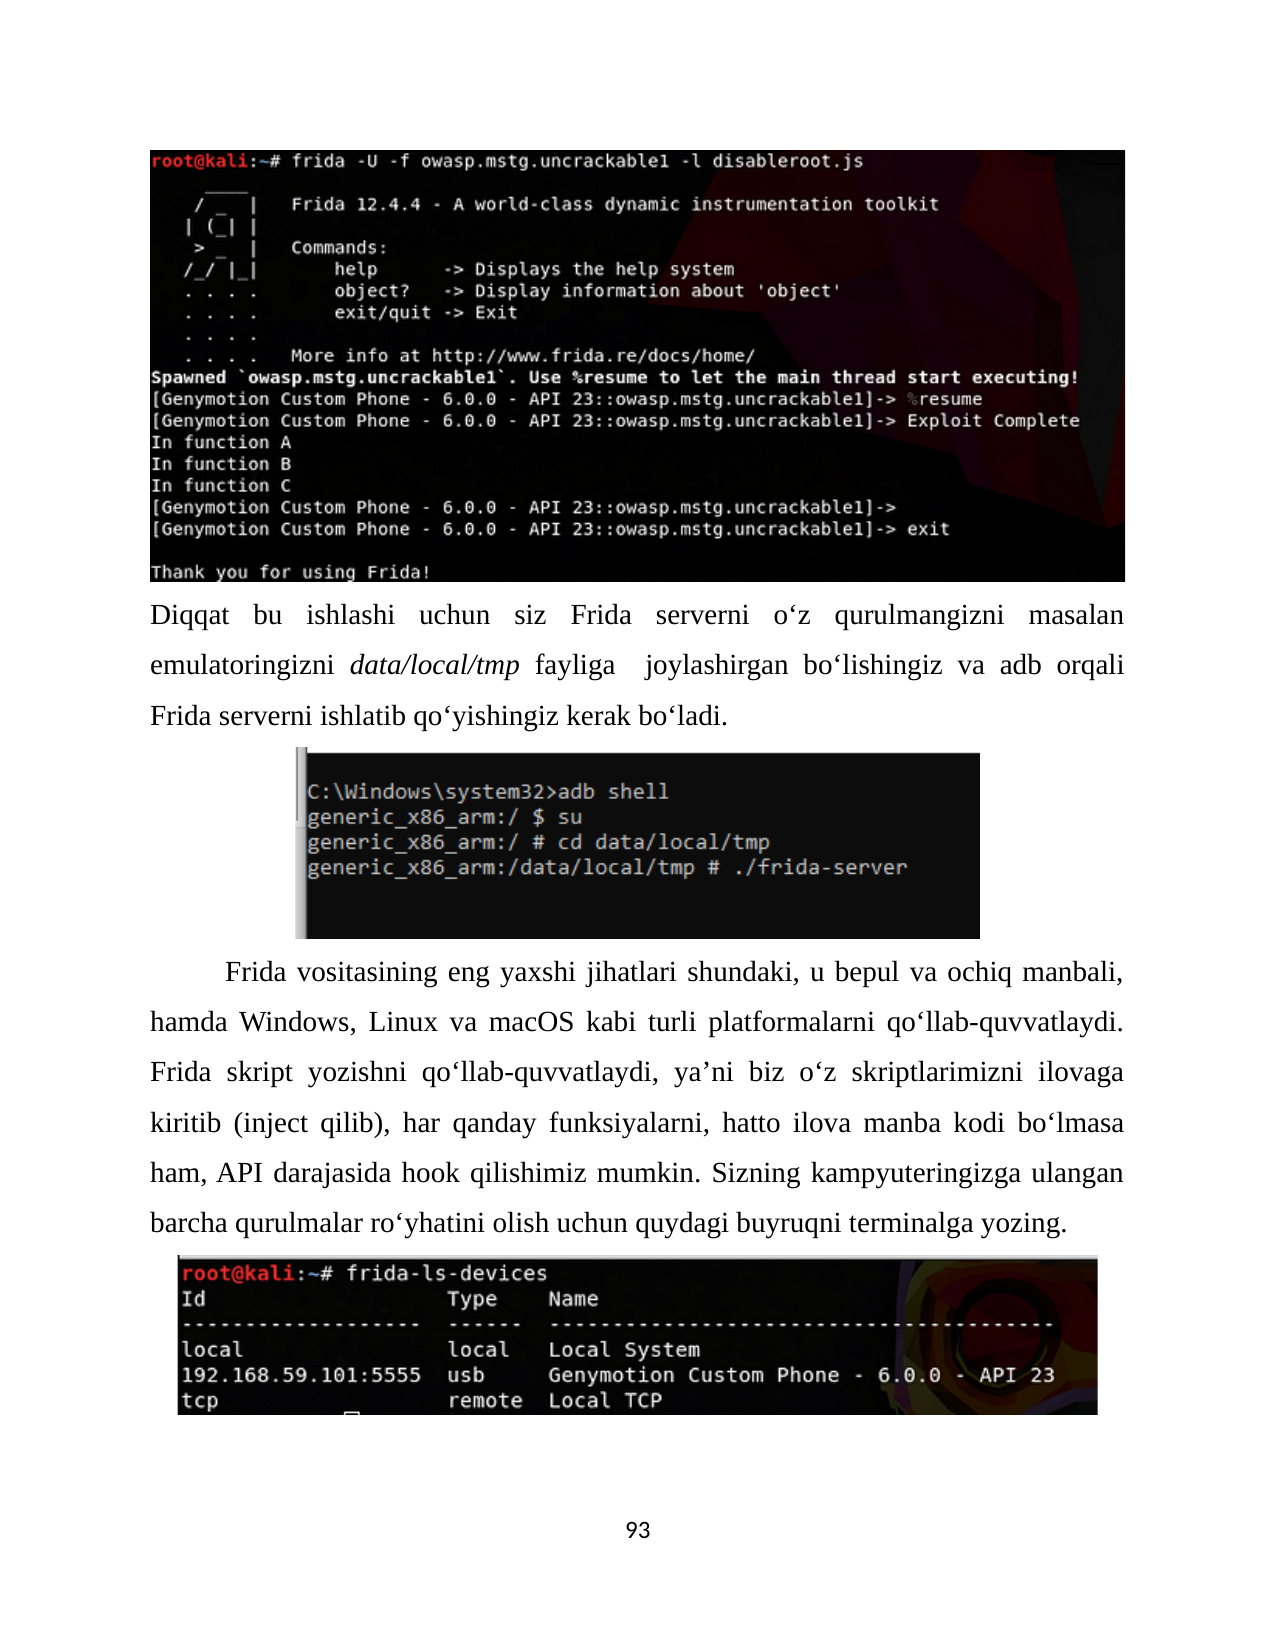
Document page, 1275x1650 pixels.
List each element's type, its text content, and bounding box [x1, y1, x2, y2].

picture [295, 747, 980, 939]
text Frida vositasining eng yaxshi jihatlari shundaki, u bepul va ochiq manbali, hamda Windows, Linux va macOS kabi turli platformalarni qo‘llab-quvvatlaydi. Frida skript yozishni qo‘llab-quvvatlaydi, ya’ni biz o‘z skriptlarimizni ilovaga kiritib (inject qilib), har qanday funksiyalarni, hatto ilova manba kodi bo‘lmasa ham, API darajasida hook qilishimiz mumkin. Sizning kampyuteringizga ulangan barcha qurulmalar ro‘yhatini olish uchun quydagi buyruqni terminalga yozing. [150, 954, 1125, 1239]
picture [150, 150, 1125, 582]
picture [177, 1255, 1098, 1415]
text Diqqat bu ishlashi uchun siz Frida serverni o‘z qurulmangizni masalan emulatoringizni data/local/tmp fayliga joylashirgan bo‘lishingiz va adb orqali Frida serverni ishlatib qo‘yishingiz kerak bo‘ladi. [150, 597, 1125, 731]
